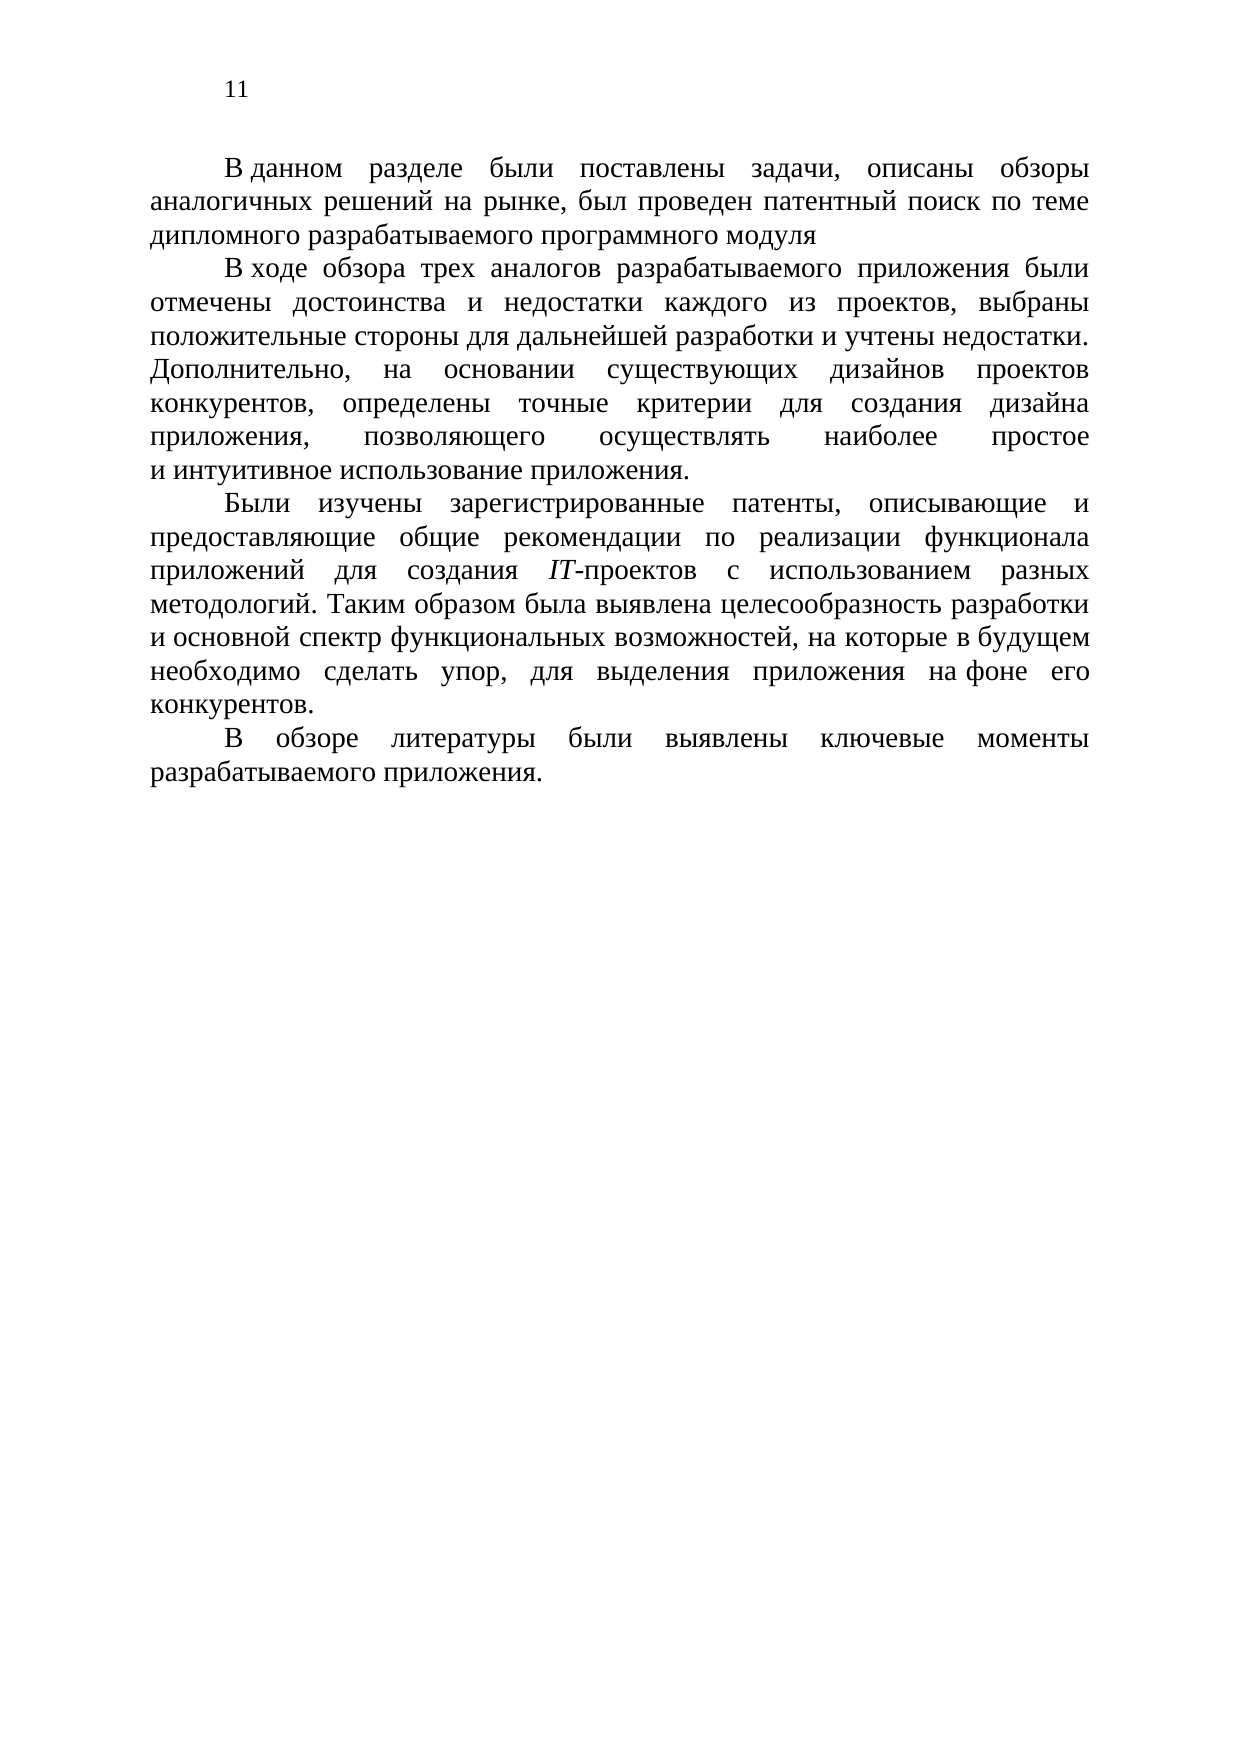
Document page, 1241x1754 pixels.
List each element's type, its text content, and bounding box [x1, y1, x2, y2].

text В обзоре литературы были выявлены ключевые моменты разрабатываемого приложения. [150, 720, 1090, 787]
text В ходе обзора трех аналогов разрабатываемого приложения были отмечены достоинства и недостатки каждого из проектов, выбраны положительные стороны для дальнейшей разработки и учтены недостатки. Дополнительно, на основании существующих дизайнов проектов конкурентов, определены точные критерии для создания дизайна приложения, позволяющего осуществлять наиболее простое и интуитивное использование приложения. [150, 251, 1090, 485]
text В данном разделе были поставлены задачи, описаны обзоры аналогичных решений на рынке, был проведен патентный поиск по теме дипломного разрабатываемого программного модуля [150, 150, 1090, 251]
text Были изучены зарегистрированные патенты, описывающие и предоставляющие общие рекомендации по реализации функционала приложений для создания IT-проектов с использованием разных методологий. Таким образом была выявлена целесообразность разработки и основной спектр функциональных возможностей, на которые в будущем необходимо сделать упор, для выделения приложения на фоне его конкурентов. [150, 485, 1090, 720]
